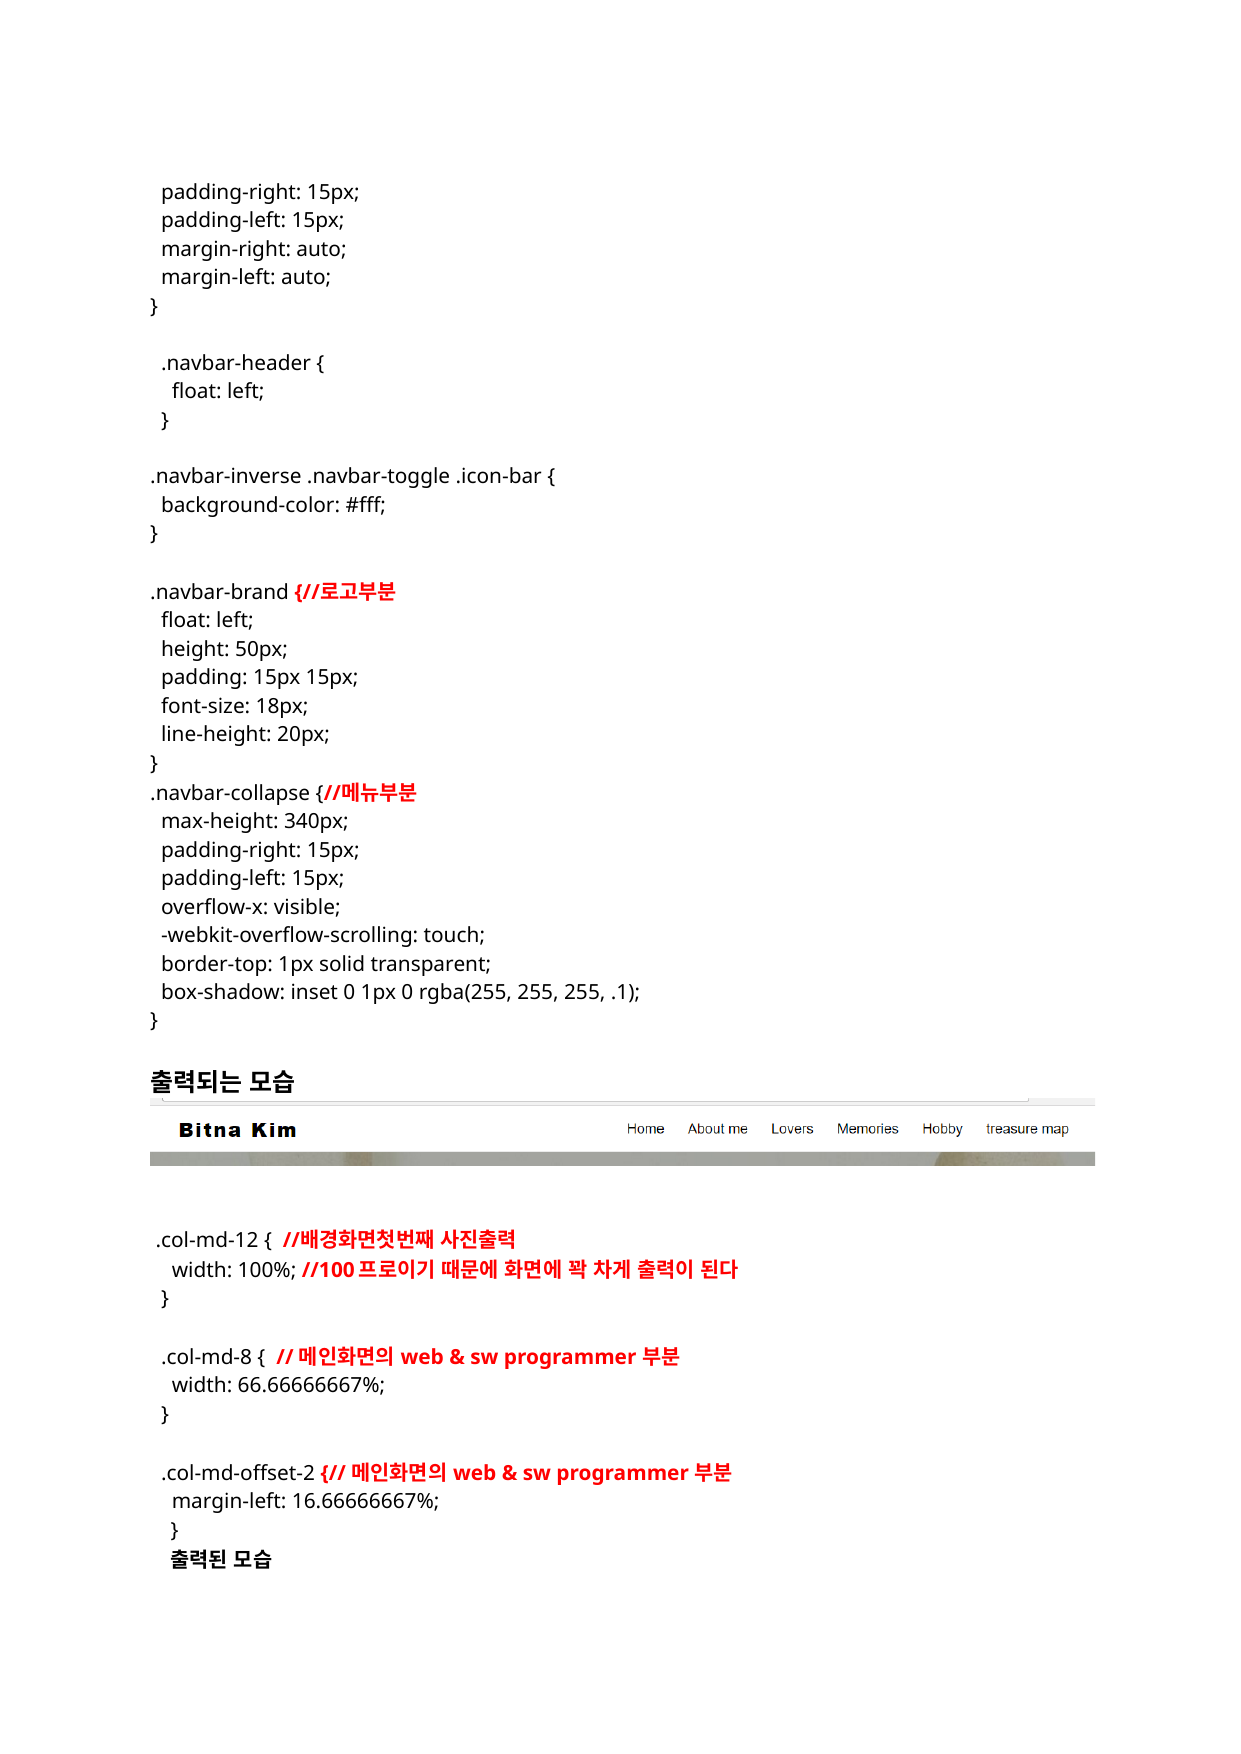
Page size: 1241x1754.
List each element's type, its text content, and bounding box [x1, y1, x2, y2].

text width: 100%; //100프로이기 때문에 화면에 꽉 차게 출력이 된다 [150, 1253, 1090, 1283]
text } [150, 1515, 1090, 1543]
text height: 50px; [150, 634, 1090, 662]
picture [150, 1098, 1096, 1166]
text float: left; [150, 376, 1090, 405]
text margin-left: auto; [150, 262, 1090, 291]
text .col-md-8 { // 메인화면의 web & sw programmer 부분 [150, 1340, 1090, 1371]
text background-color: #fff; [150, 490, 1090, 518]
text float: left; [150, 606, 1090, 634]
text margin-right: auto; [150, 234, 1090, 262]
text } [150, 405, 1090, 433]
text } [150, 1283, 1090, 1312]
text font-size: 18px; [150, 691, 1090, 719]
text .navbar-brand {//로고부분 [150, 575, 1090, 606]
text max-height: 340px; [150, 807, 1090, 835]
text .col-md-offset-2 {// 메인화면의 web & sw programmer 부분 [150, 1456, 1090, 1486]
text } [150, 291, 1090, 319]
text padding-right: 15px; [150, 177, 1090, 206]
text 출력된 모습 [150, 1543, 1090, 1573]
text .navbar-inverse .navbar-toggle .icon-bar { [150, 462, 1090, 490]
text padding-right: 15px; [150, 835, 1090, 863]
text padding-left: 15px; [150, 863, 1090, 892]
text } [150, 518, 1090, 547]
text } [150, 1006, 1090, 1034]
text -webkit-overflow-scrolling: touch; [150, 920, 1090, 949]
text 출력되는 모습 [150, 1062, 1090, 1098]
text box-shadow: inset 0 1px 0 rgba(255, 255, 255, .1); [150, 977, 1090, 1006]
text .col-md-12 { //배경화면첫번째 사진출력 [150, 1223, 1090, 1253]
text overflow-x: visible; [150, 892, 1090, 920]
text border-top: 1px solid transparent; [150, 949, 1090, 977]
text padding-left: 15px; [150, 206, 1090, 234]
text line-height: 20px; [150, 719, 1090, 748]
text width: 66.66666667%; [150, 1371, 1090, 1399]
text } [150, 1399, 1090, 1427]
text } [150, 748, 1090, 776]
text padding: 15px 15px; [150, 662, 1090, 691]
text .navbar-header { [150, 348, 1090, 376]
text .navbar-collapse {//메뉴부분 [150, 776, 1090, 807]
text margin-left: 16.66666667%; [150, 1486, 1090, 1515]
